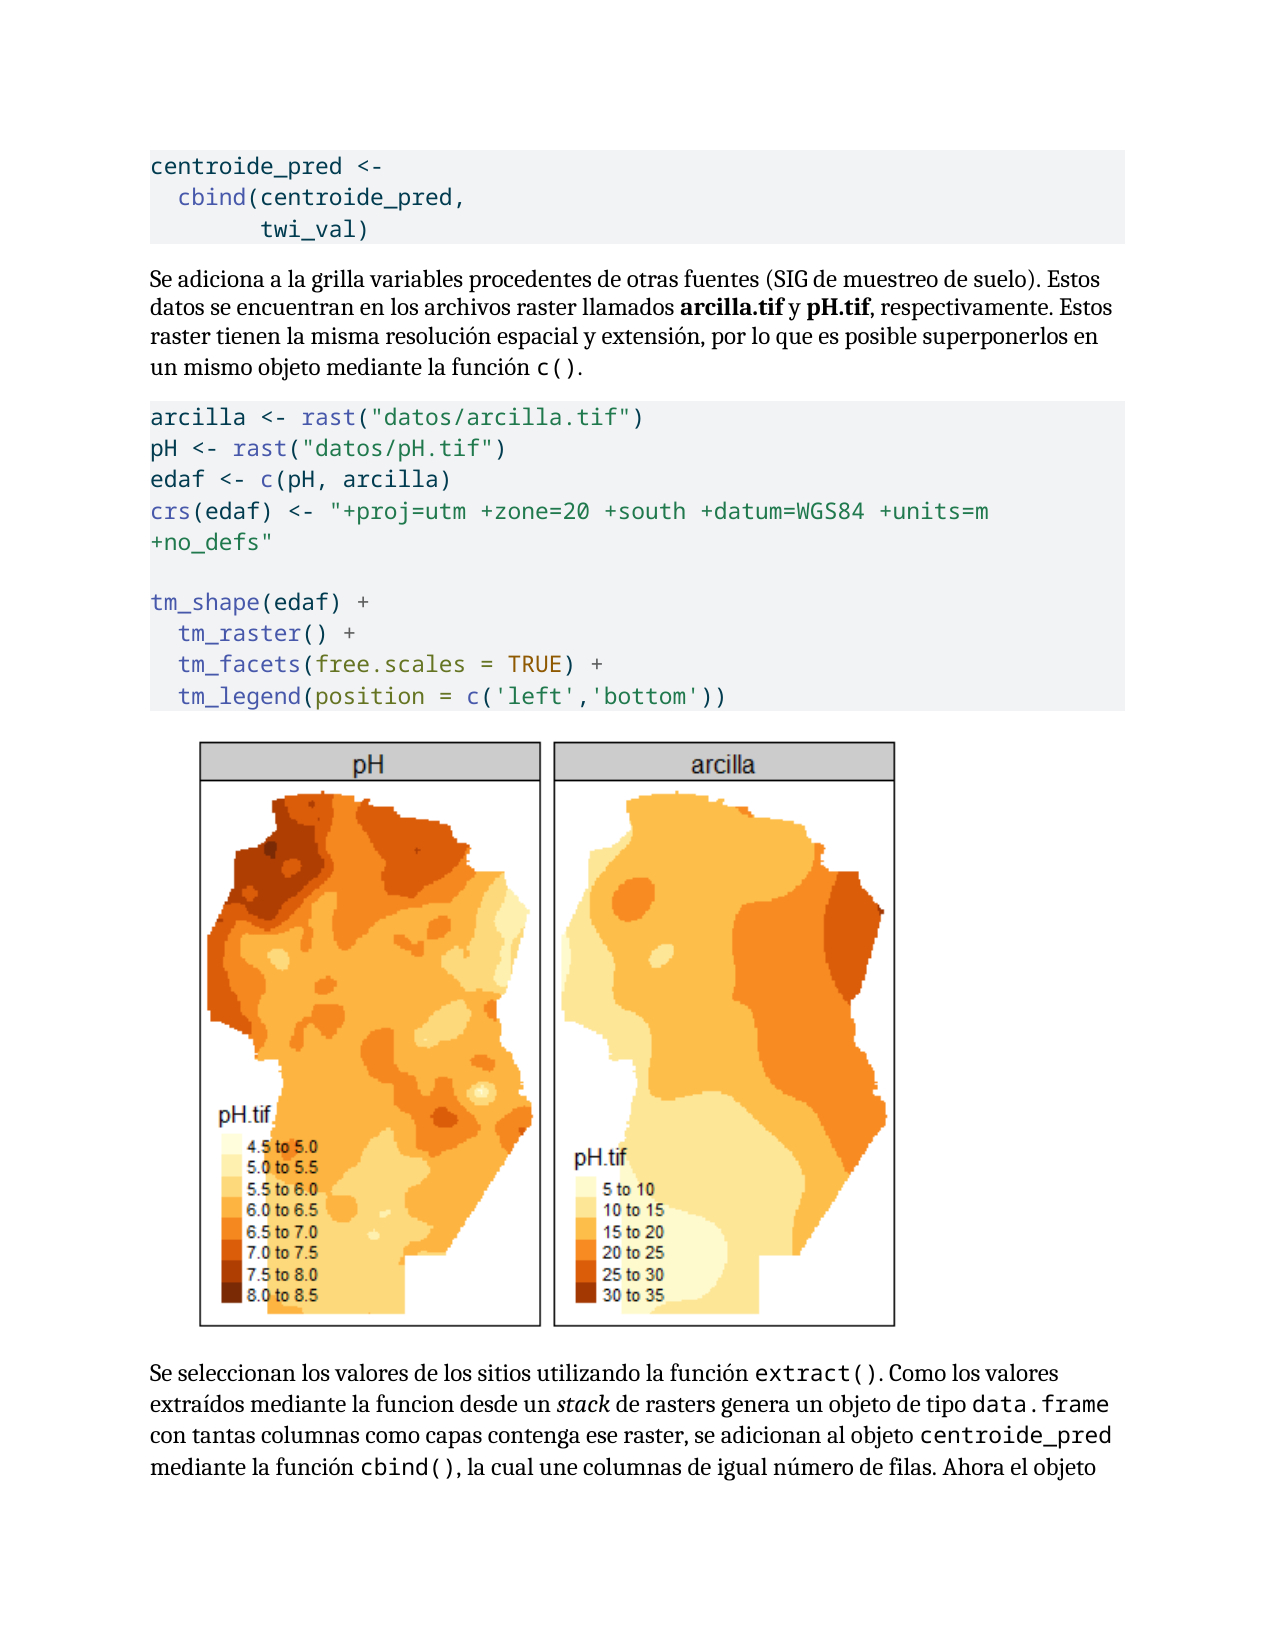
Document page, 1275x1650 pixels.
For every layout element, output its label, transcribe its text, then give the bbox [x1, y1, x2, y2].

text arcilla <- rast("datos/arcilla.tif") pH <- rast("datos/pH.tif") edaf <- c(pH, arcilla) crs(edaf) <- "+proj=utm +zone=20 +south +datum=WGS84 +units=m +no_defs" tm_shape(edaf) + tm_raster() + tm_facets(free.scales = TRUE) + tm_legend(position = c('left','bottom')) [150, 401, 1125, 711]
picture [168, 731, 927, 1338]
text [150, 150, 1125, 244]
text Se adiciona a la grilla variables procedentes de otras fuentes (SIG de muestreo de suelo). Estos datos se encuentran en los archivos raster llamados arcilla.tif y pH.tif, respectivamente. Estos raster tienen la misma resolución espacial y extensión, por lo que es posible superponerlos en un mismo objeto mediante la función c(). [150, 264, 1125, 382]
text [150, 1357, 1125, 1482]
